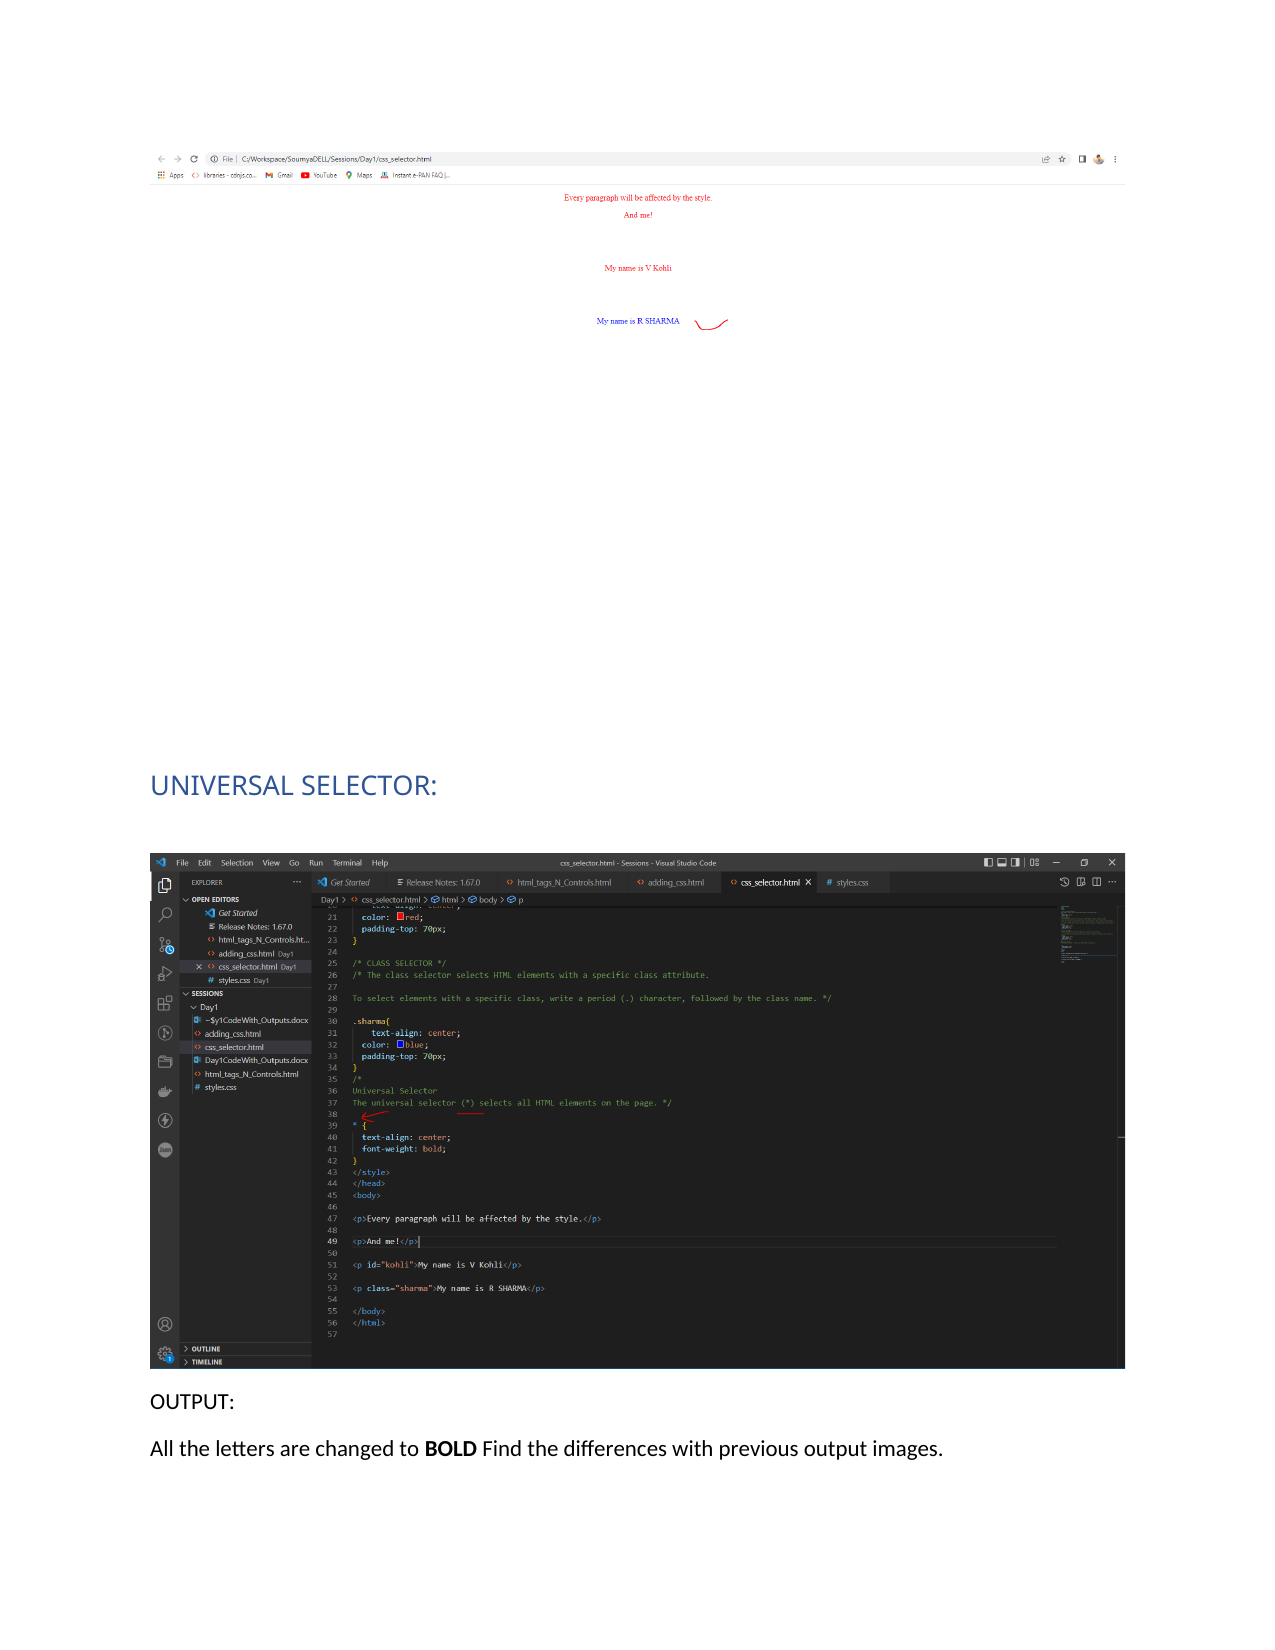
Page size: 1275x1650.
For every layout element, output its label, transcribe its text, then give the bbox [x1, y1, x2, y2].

text All the letters are changed to BOLD Find the differences with previous output images. [150, 1434, 1125, 1462]
text OUTPUT: [150, 1387, 1125, 1416]
picture [150, 853, 1125, 1369]
subtitle UNIVERSAL SELECTOR: [150, 767, 1125, 803]
picture [150, 150, 1125, 527]
